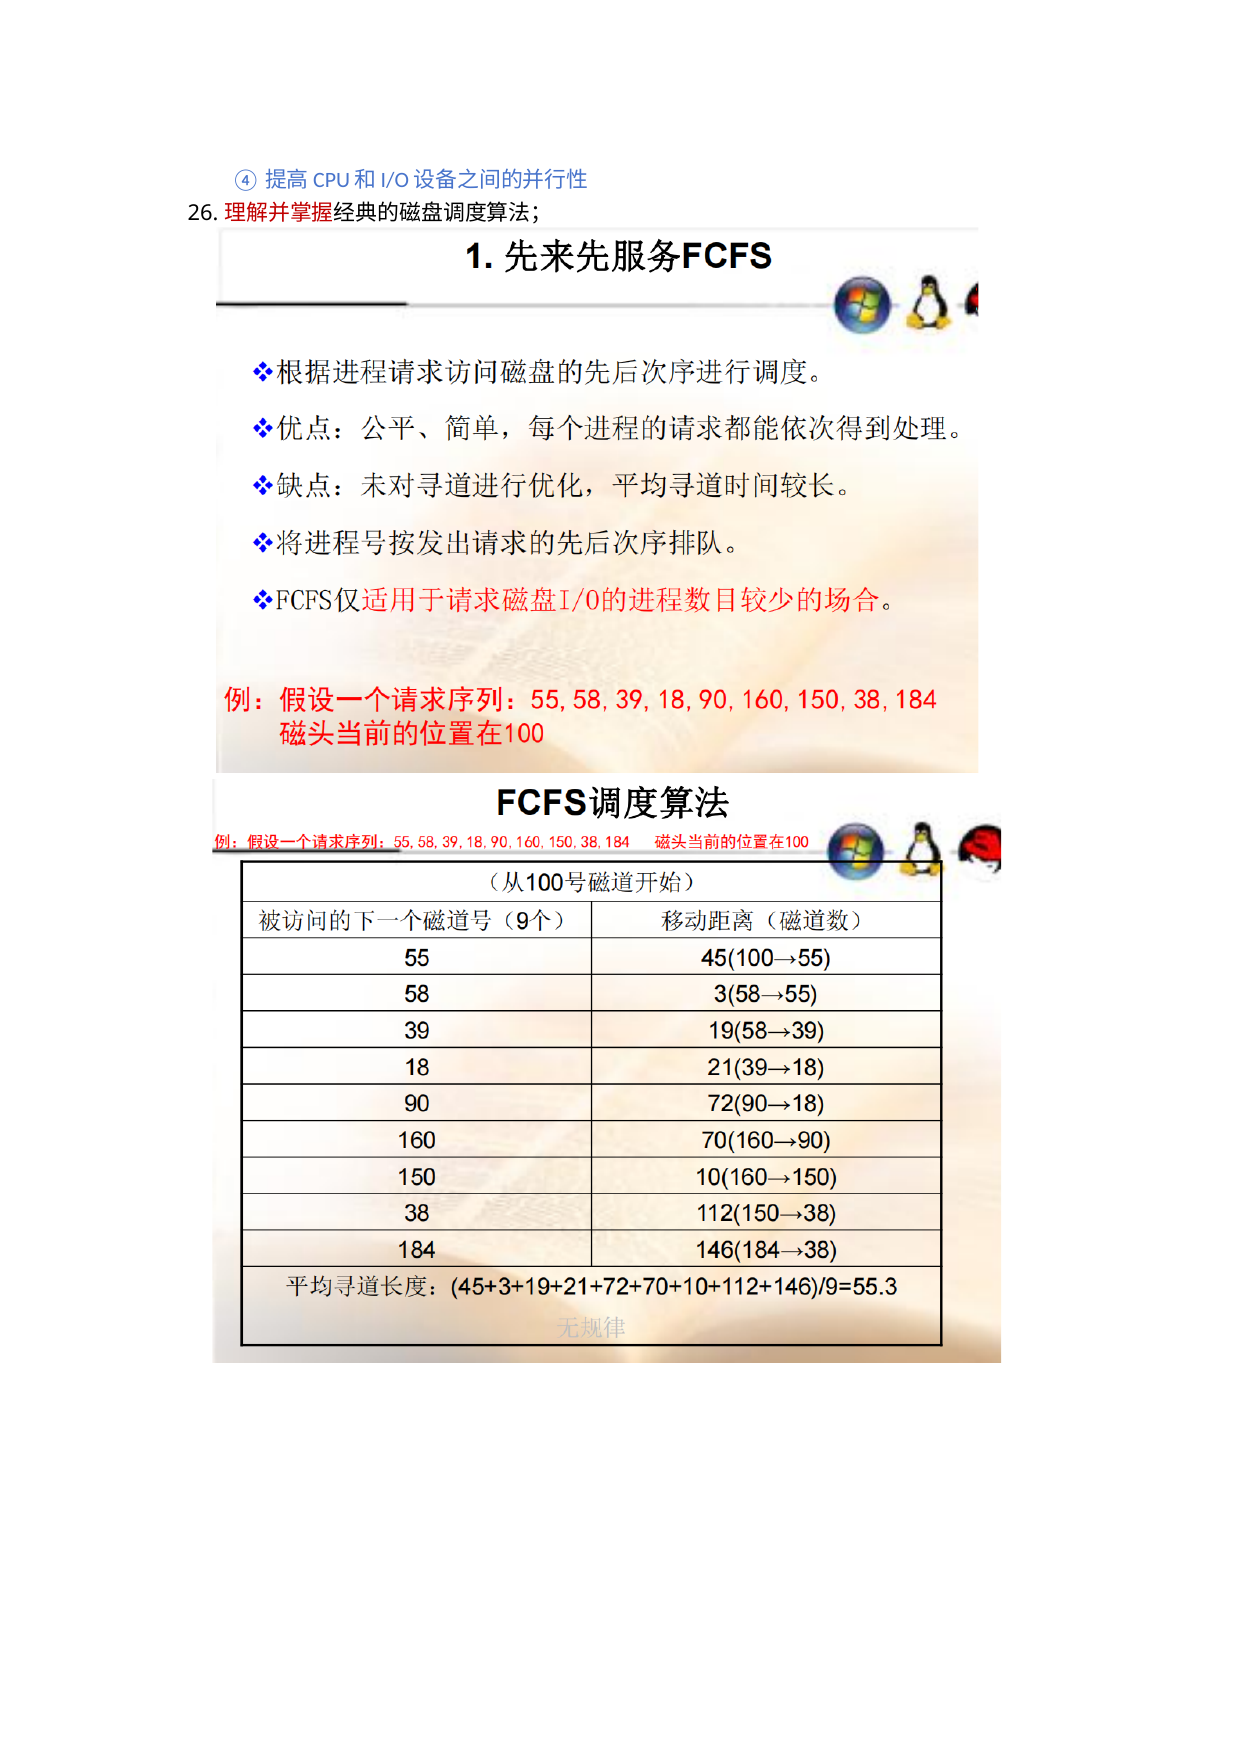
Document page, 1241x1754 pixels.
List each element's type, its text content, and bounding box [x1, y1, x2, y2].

picture [216, 227, 979, 773]
list ④提高CPU和I/O设备之间的并行性 [187, 162, 1053, 194]
list 理解并掌握经典的磁盘调度算法； [187, 194, 1053, 227]
picture [212, 779, 1002, 1363]
